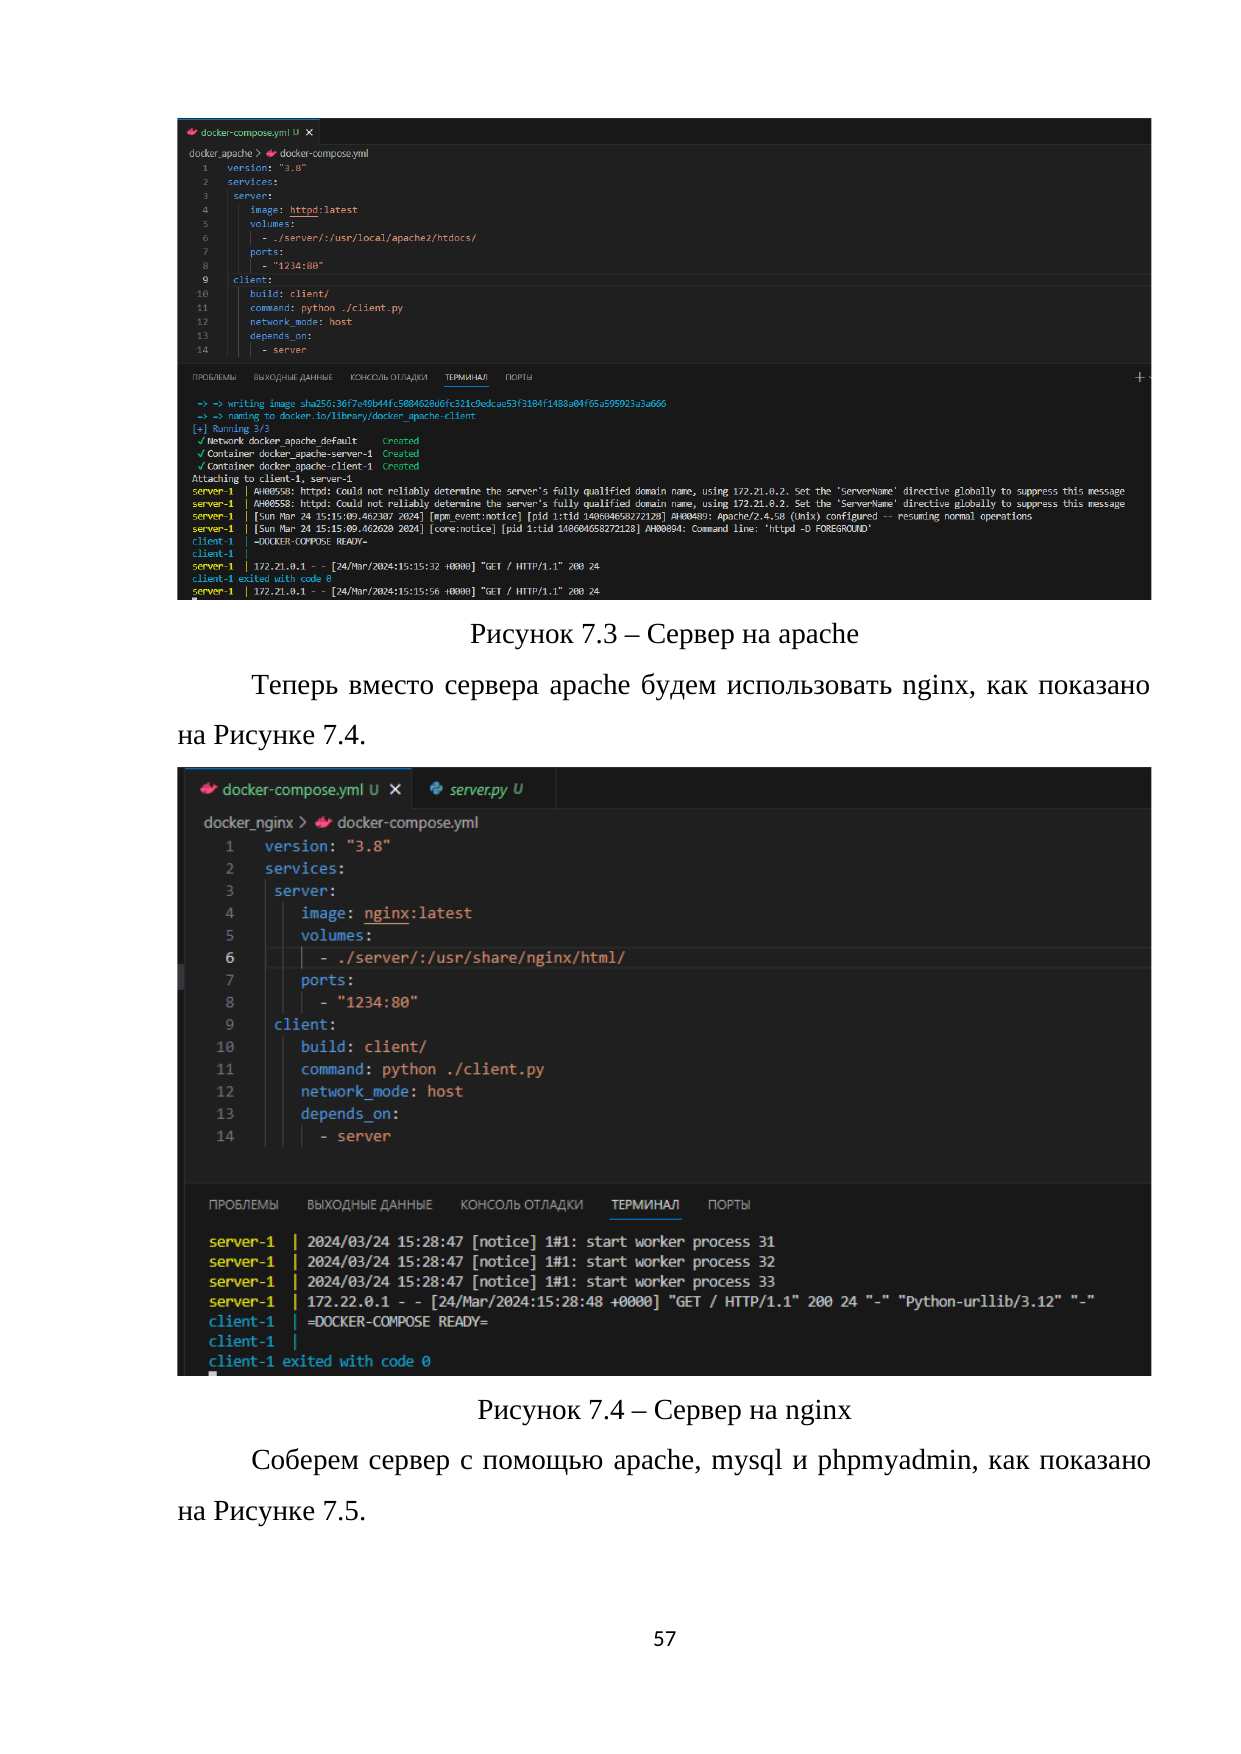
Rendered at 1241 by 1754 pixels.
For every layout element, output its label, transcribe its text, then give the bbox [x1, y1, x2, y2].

text Соберем сервер с помощью apache, mysql и phpmyadmin, как показано на Рисунке 7.5. [177, 1442, 1152, 1526]
text Рисунок 7.3 – Сервер на apache [177, 617, 1152, 650]
text Рисунок 7.4 – Сервер на nginx [177, 1392, 1152, 1426]
text Теперь вместо сервера apache будем использовать nginx, как показано на Рисунке 7.4. [177, 667, 1152, 751]
picture [177, 118, 1152, 600]
picture [177, 767, 1152, 1376]
